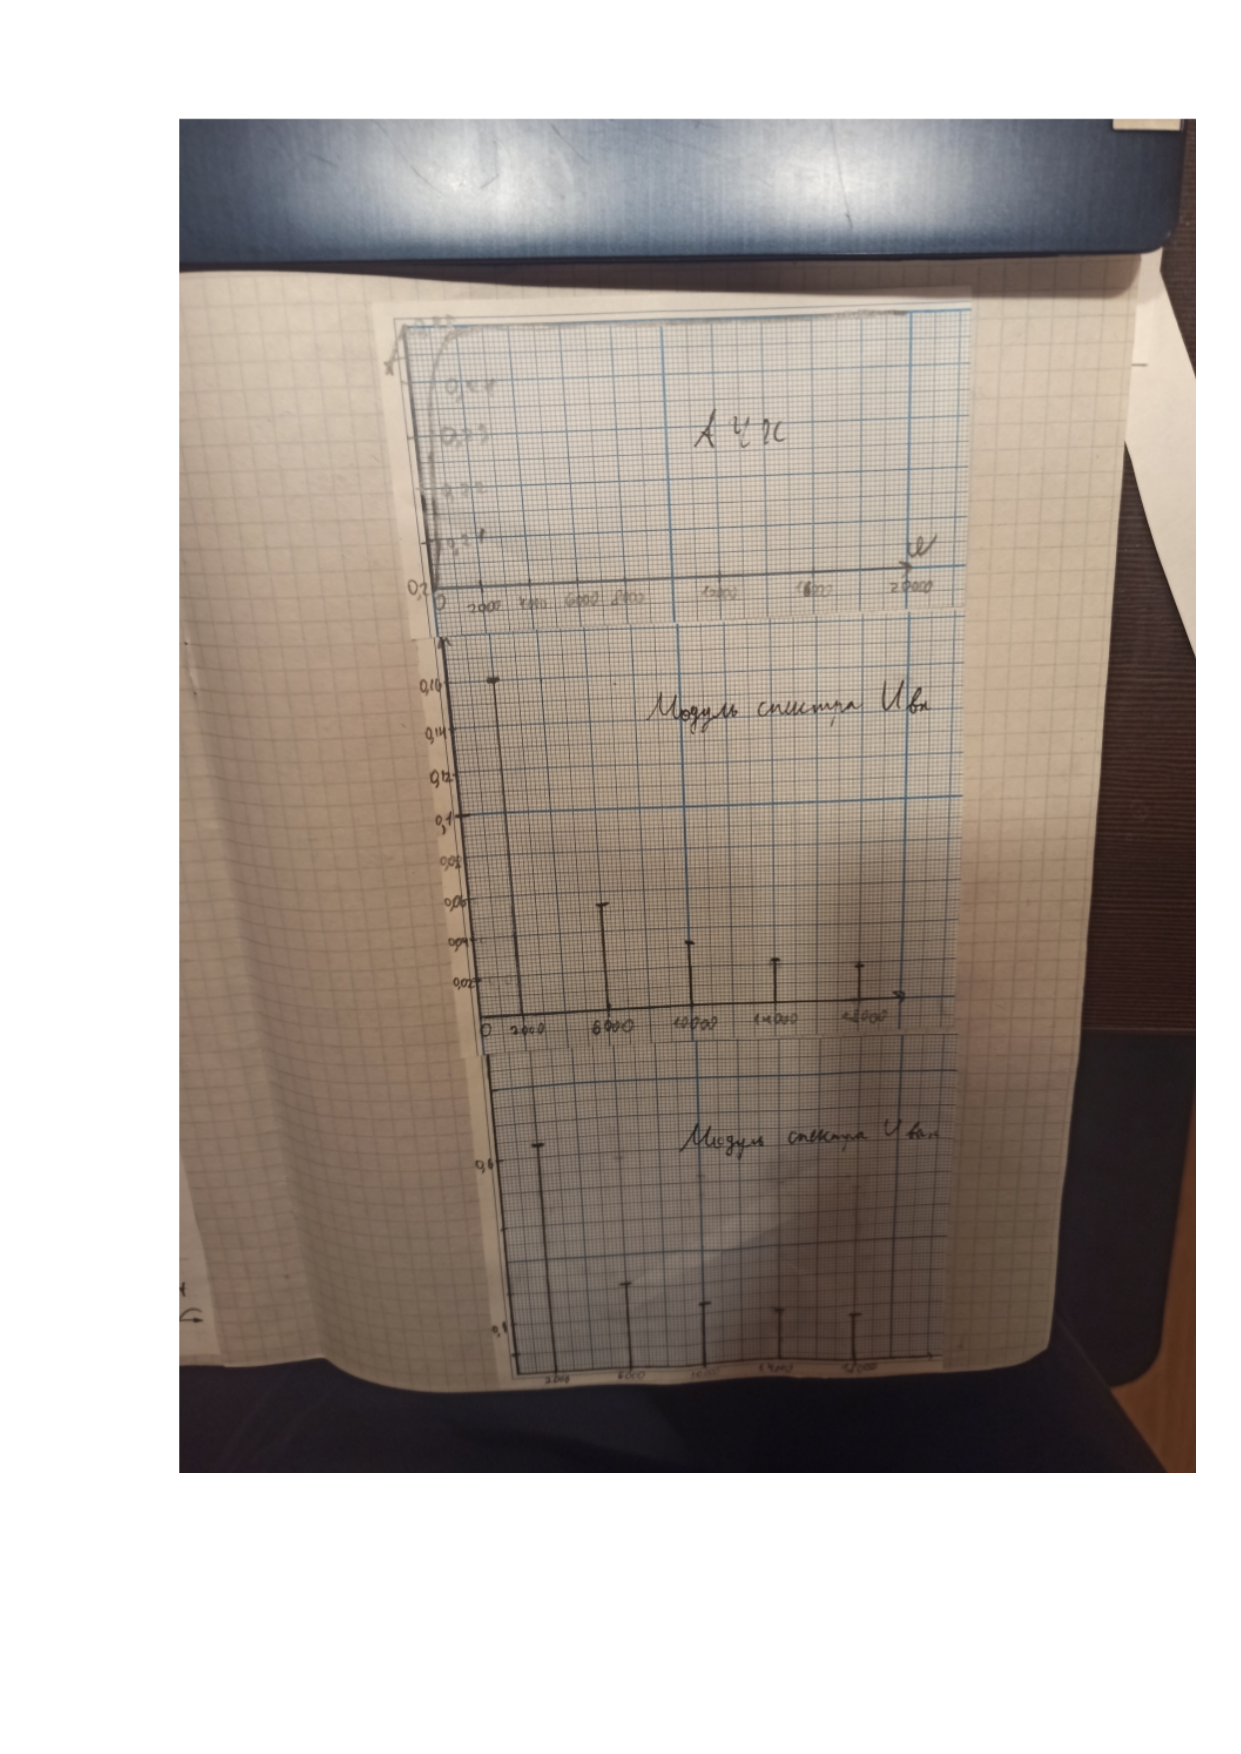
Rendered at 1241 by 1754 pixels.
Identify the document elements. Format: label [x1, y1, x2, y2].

picture [180, 120, 1194, 1473]
